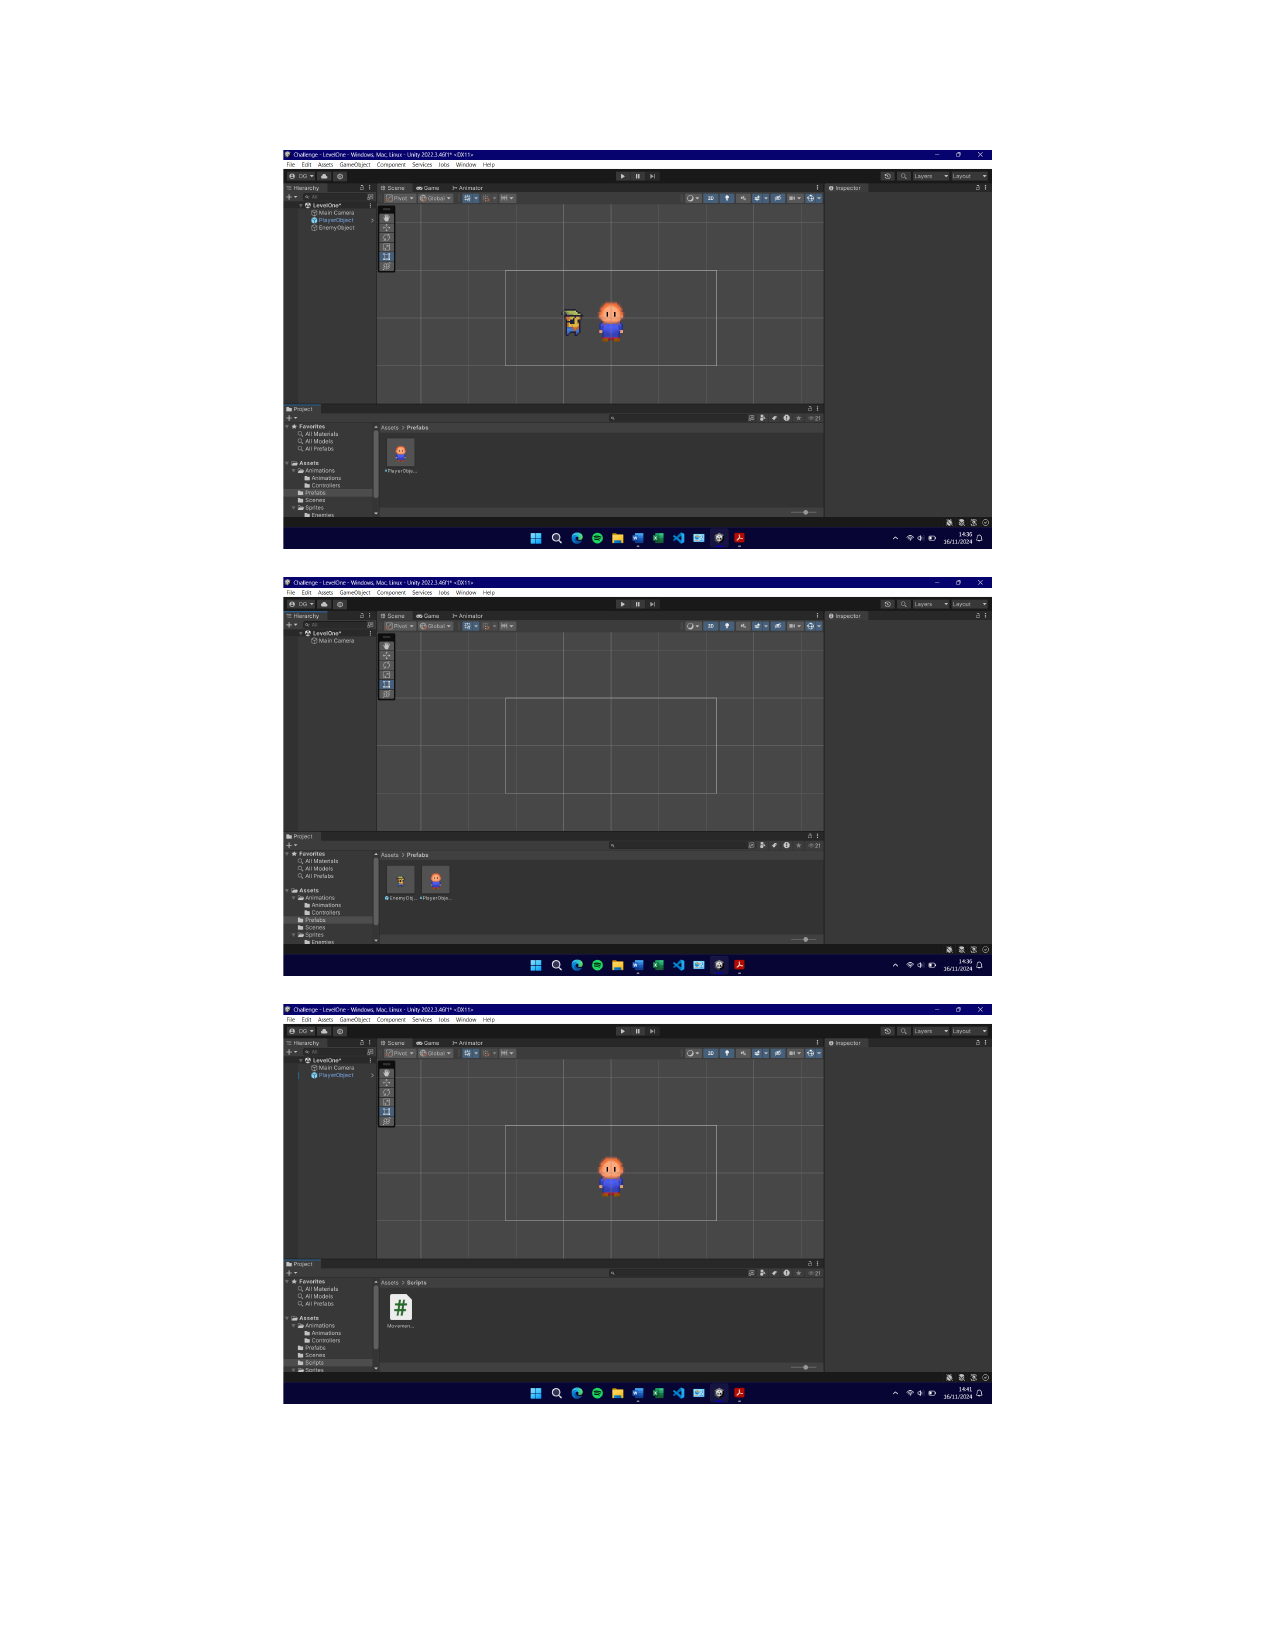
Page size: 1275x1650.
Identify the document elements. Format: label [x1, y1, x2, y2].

picture [283, 577, 992, 976]
picture [283, 150, 992, 549]
picture [283, 1004, 992, 1404]
